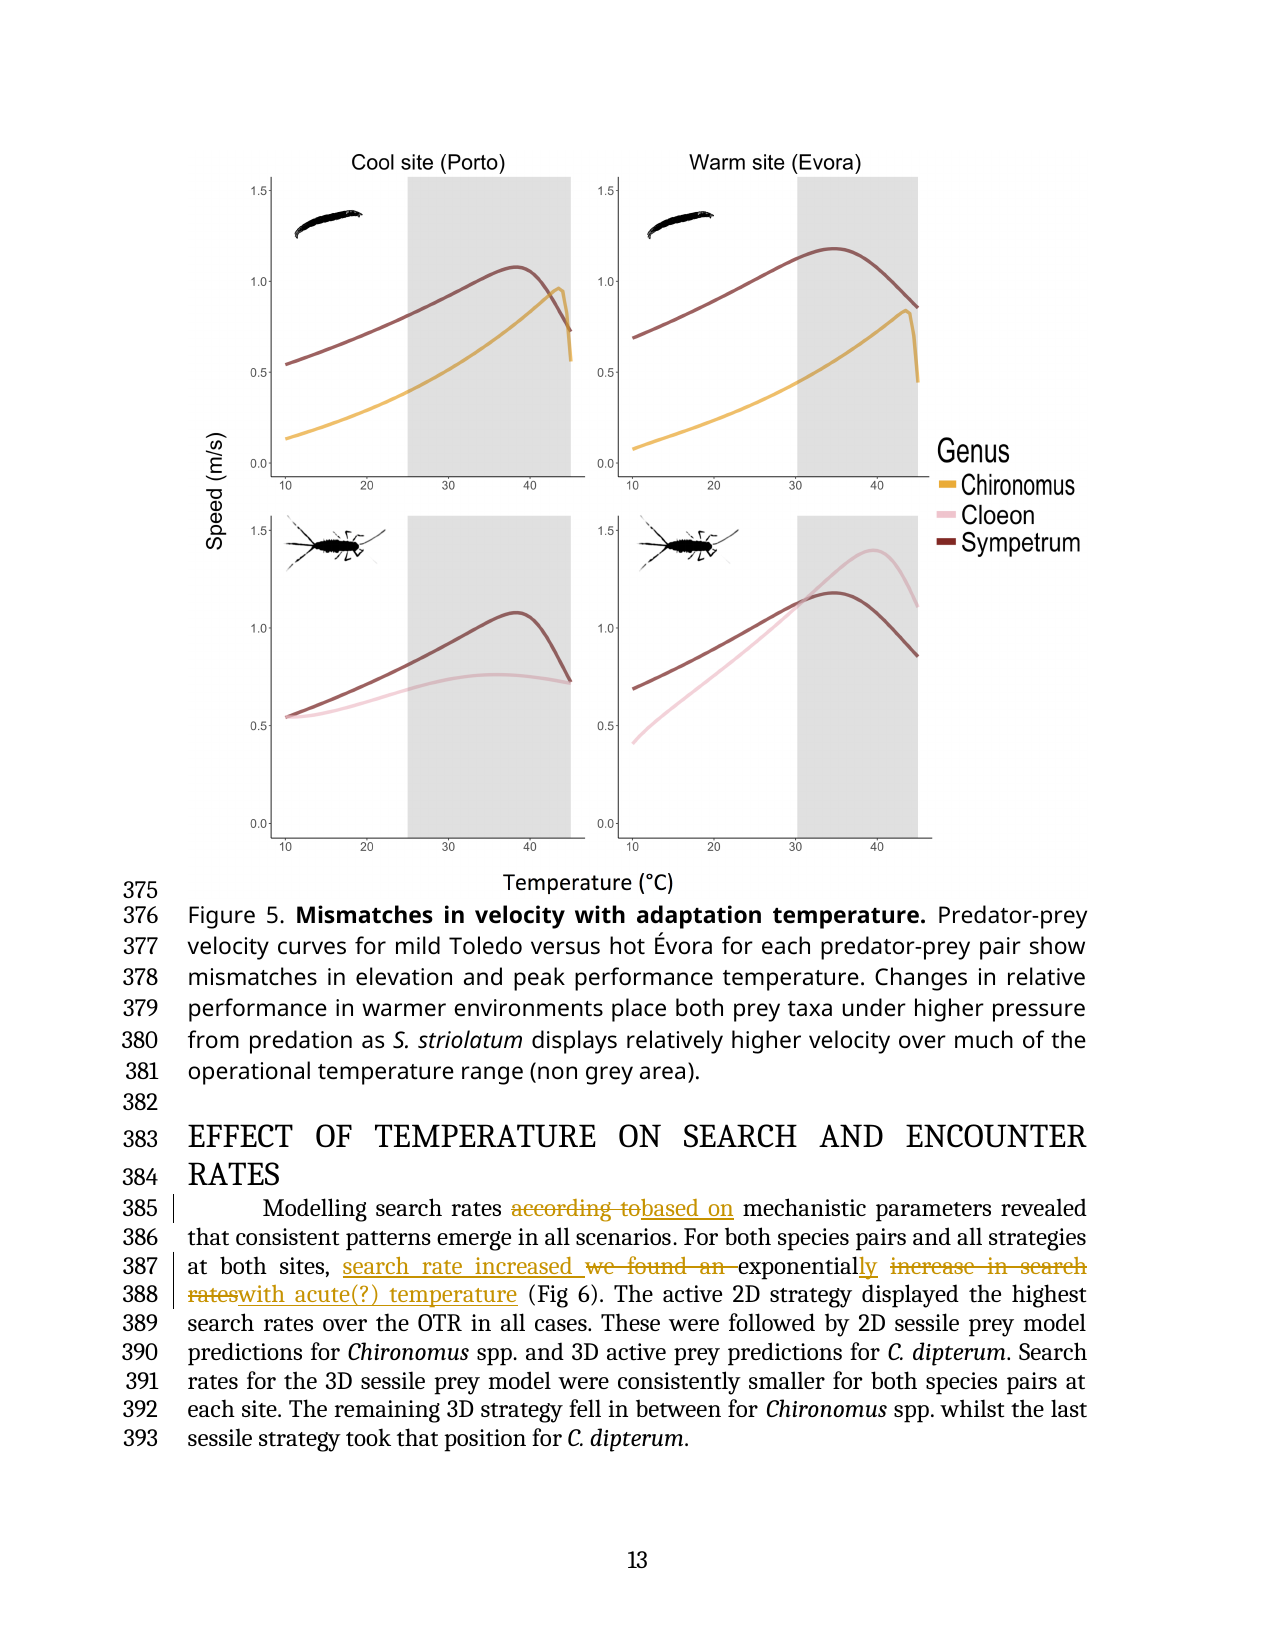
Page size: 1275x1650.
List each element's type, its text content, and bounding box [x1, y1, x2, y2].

picture [187, 150, 1088, 899]
text EFFECT OF TEMPERATURE ON SEARCH AND ENCOUNTER RATES [187, 1117, 1087, 1194]
text Modelling search rates mechanistic parameters revealed that consistent patterns emerge in all scenarios. For both species pairs and all strategies at both sites, exponential (Fig 6). The active 2D strategy displayed the highest search rates over the OTR in all cases. These were followed by 2D sessile prey model predictions for Chironomus spp. and 3D active prey predictions for C. dipterum. Search rates for the 3D sessile prey model were consistently smaller for both species pairs at each site. The remaining 3D strategy fell in between for Chironomus spp. whilst the last sessile strategy took that position for C. dipterum. [187, 1194, 1087, 1453]
text Figure 5. Mismatches in velocity with adaptation temperature. Predator-prey velocity curves for mild Toledo versus hot Évora for each predator-prey pair show mismatches in elevation and peak performance temperature. Changes in relative performance in warmer environments place both prey taxa under higher pressure from predation as S. striolatum displays relatively higher velocity over much of the operational temperature range (non grey area). [187, 899, 1087, 1086]
